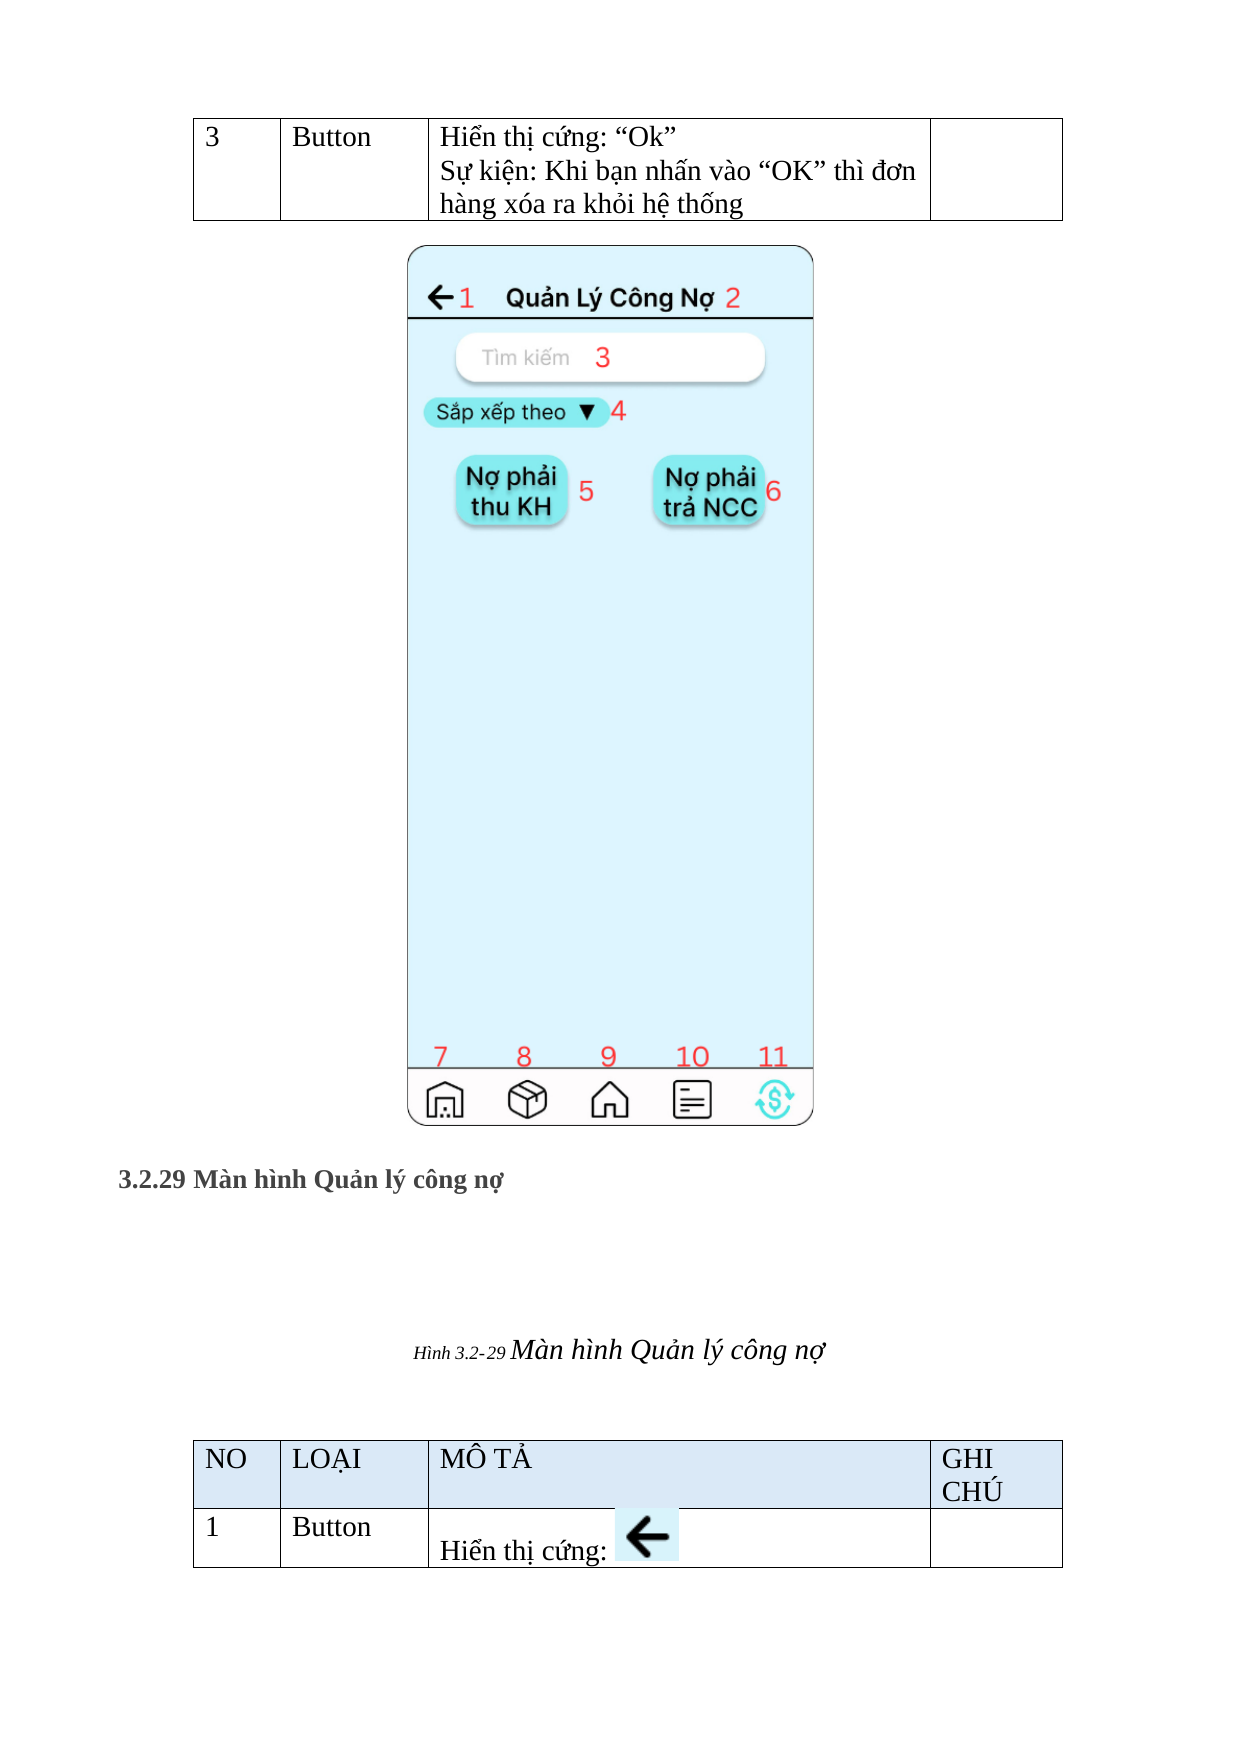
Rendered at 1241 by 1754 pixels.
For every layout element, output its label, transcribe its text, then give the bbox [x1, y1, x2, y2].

table_cell [931, 119, 1062, 220]
table_header GHI CHÚ [931, 1441, 1062, 1508]
picture [407, 245, 814, 1126]
table_header LOẠI [281, 1441, 428, 1508]
picture [614, 1508, 679, 1561]
table_cell Button [281, 119, 428, 220]
table_cell [931, 1509, 1062, 1567]
table_cell Button [281, 1509, 428, 1567]
table_cell Hiển thị cứng: “Ok” Sự kiện: Khi bạn nhấn vào “OK” thì đơn hàng xóa ra khỏi hệ thống [429, 119, 930, 220]
table_header NO [194, 1441, 280, 1508]
text Hình 3.2-29 Màn hình Quản lý công nợ [118, 1332, 1122, 1366]
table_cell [429, 1509, 930, 1567]
table_cell 3 [194, 119, 280, 220]
table_cell 1 [194, 1509, 280, 1567]
table_header MÔ TẢ [429, 1441, 930, 1508]
